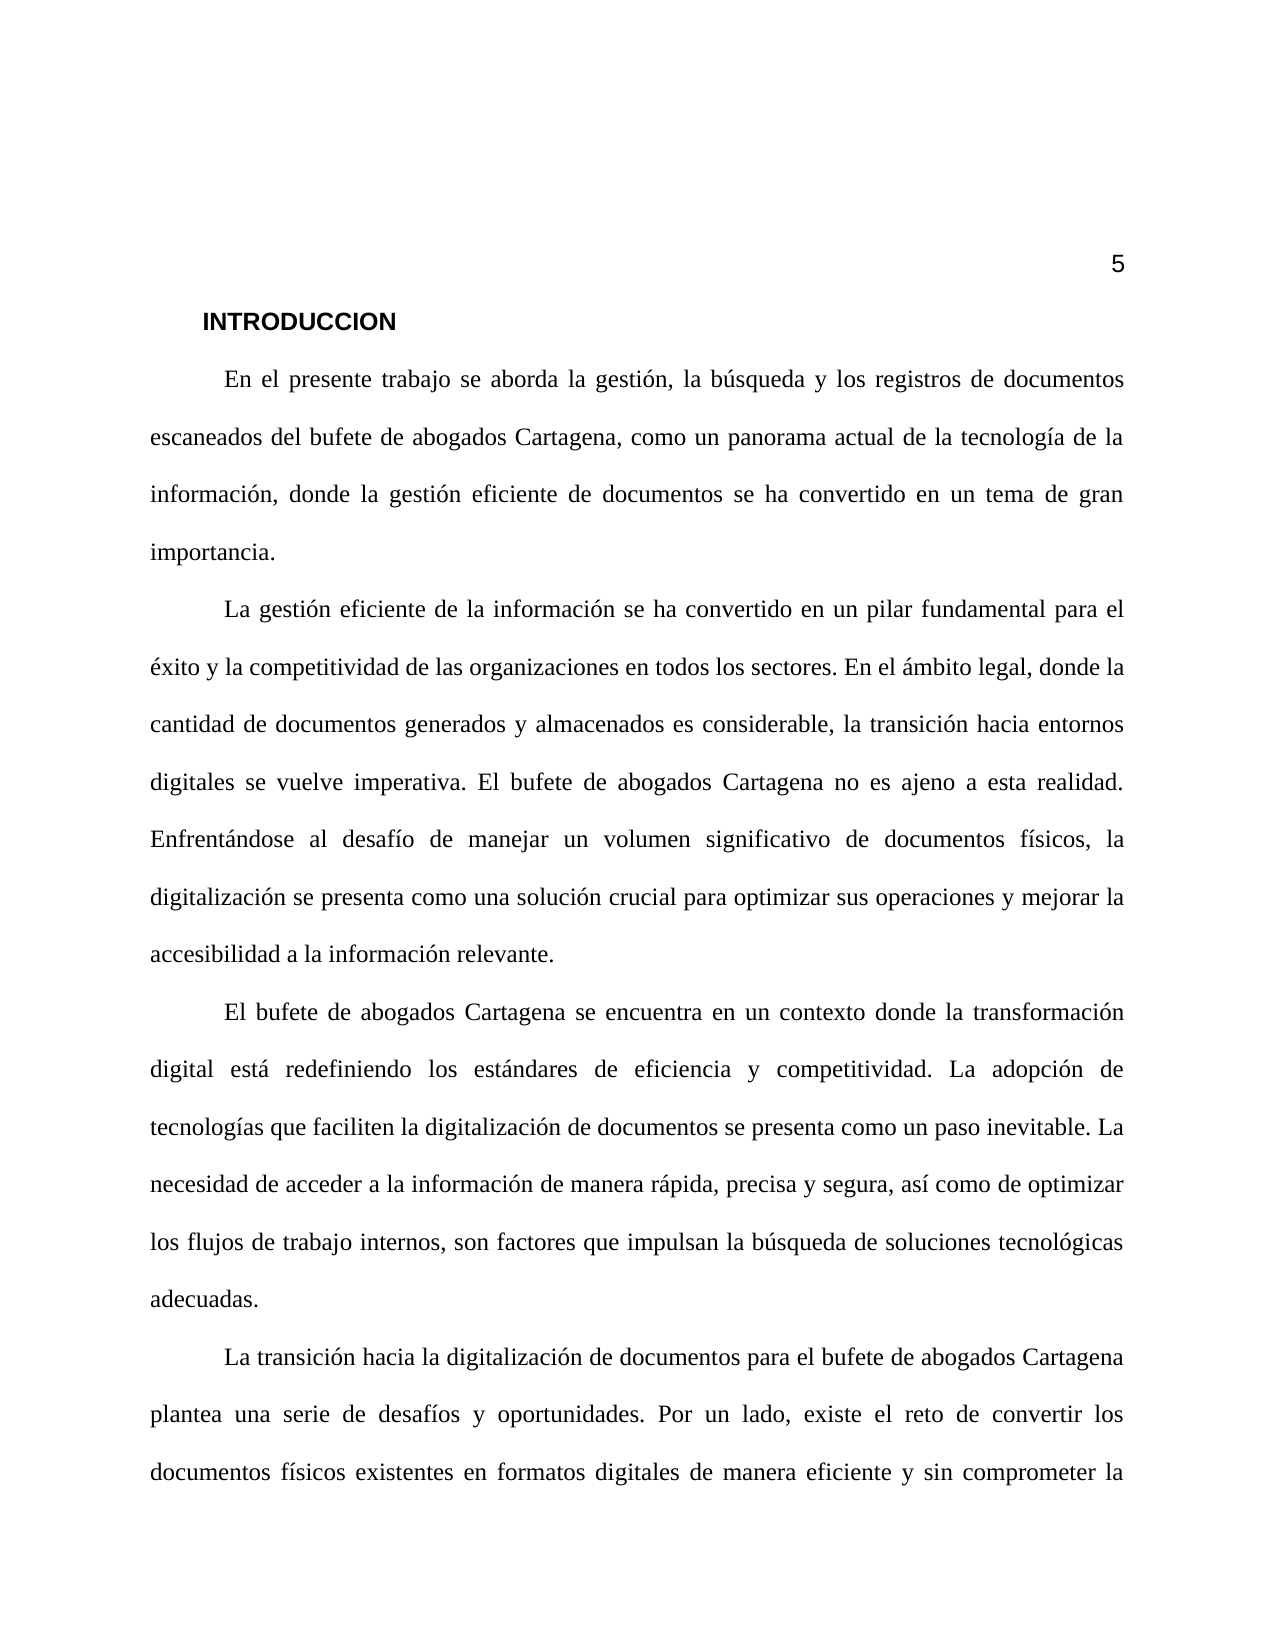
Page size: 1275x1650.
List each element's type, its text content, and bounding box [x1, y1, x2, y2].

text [150, 1342, 1125, 1486]
text La gestión eficiente de la información se ha convertido en un pilar fundamental para el éxito y la competitividad de las organizaciones en todos los sectores. En el ámbito legal, donde la cantidad de documentos generados y almacenados es considerable, la transición hacia entornos digitales se vuelve imperativa. El bufete de abogados Cartagena no es ajeno a esta realidad. Enfrentándose al desafío de manejar un volumen significativo de documentos físicos, la digitalización se presenta como una solución crucial para optimizar sus operaciones y mejorar la accesibilidad a la información relevante. [150, 594, 1125, 968]
text El bufete de abogados Cartagena se encuentra en un contexto donde la transformación digital está redefiniendo los estándares de eficiencia y competitividad. La adopción de tecnologías que faciliten la digitalización de documentos se presenta como un paso inevitable. La necesidad de acceder a la información de manera rápida, precisa y segura, así como de optimizar los flujos de trabajo internos, son factores que impulsan la búsqueda de soluciones tecnológicas adecuadas. [150, 997, 1125, 1313]
text En el presente trabajo se aborda la gestión, la búsqueda y los registros de documentos escaneados del bufete de abogados Cartagena, como un panorama actual de la tecnología de la información, donde la gestión eficiente de documentos se ha convertido en un tema de gran importancia. [150, 364, 1125, 566]
subtitle INTRODUCCION [202, 307, 1125, 336]
